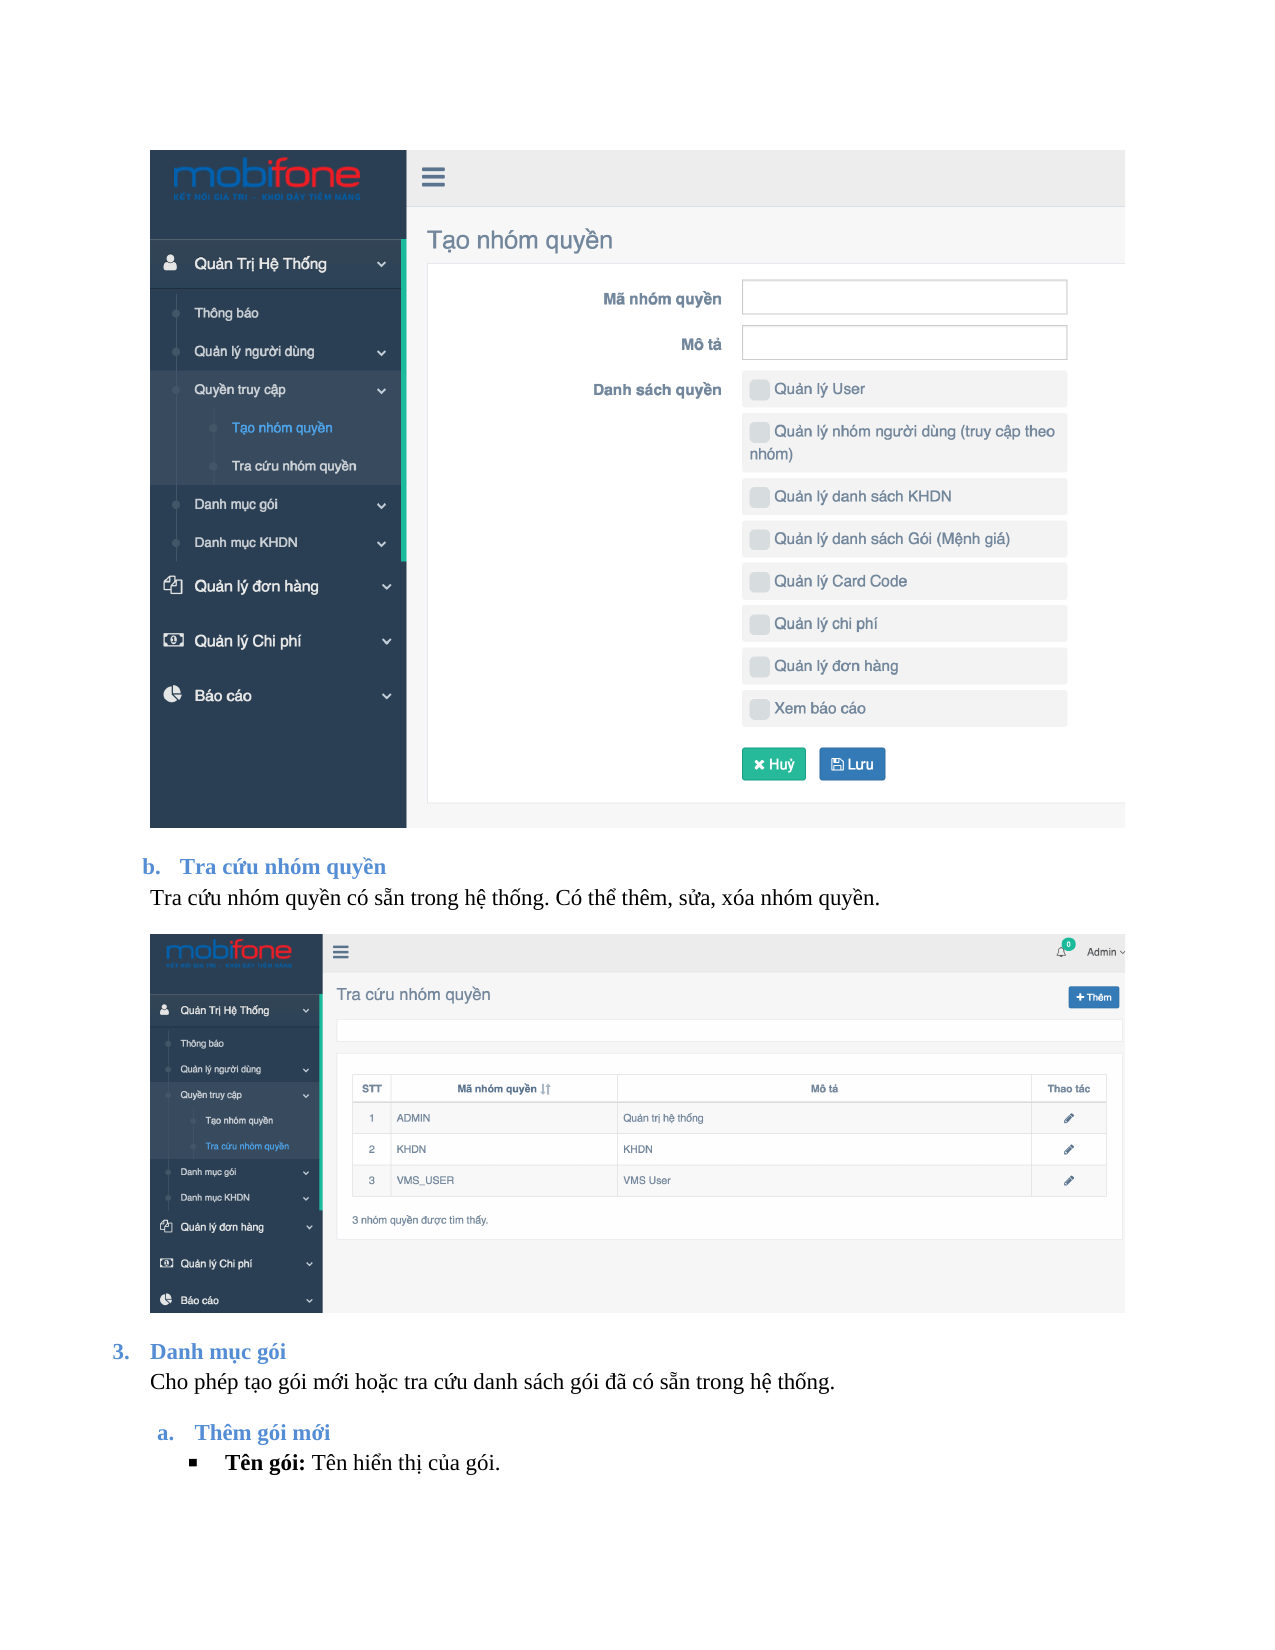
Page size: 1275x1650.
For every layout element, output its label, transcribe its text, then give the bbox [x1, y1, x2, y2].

list Tên gói: Tên hiển thị của gói. [187, 1449, 1125, 1476]
subtitle Danh mục gói [112, 1338, 1125, 1364]
subtitle Thêm gói mới [157, 1419, 1125, 1446]
text Cho phép tạo gói mới hoặc tra cứu danh sách gói đã có sẵn trong hệ thống. [150, 1368, 1125, 1394]
picture [150, 934, 1125, 1313]
picture [150, 150, 1125, 828]
subtitle Tra cứu nhóm quyền [142, 853, 1125, 880]
text Tra cứu nhóm quyền có sẵn trong hệ thống. Có thể thêm, sửa, xóa nhóm quyền. [150, 883, 1125, 910]
